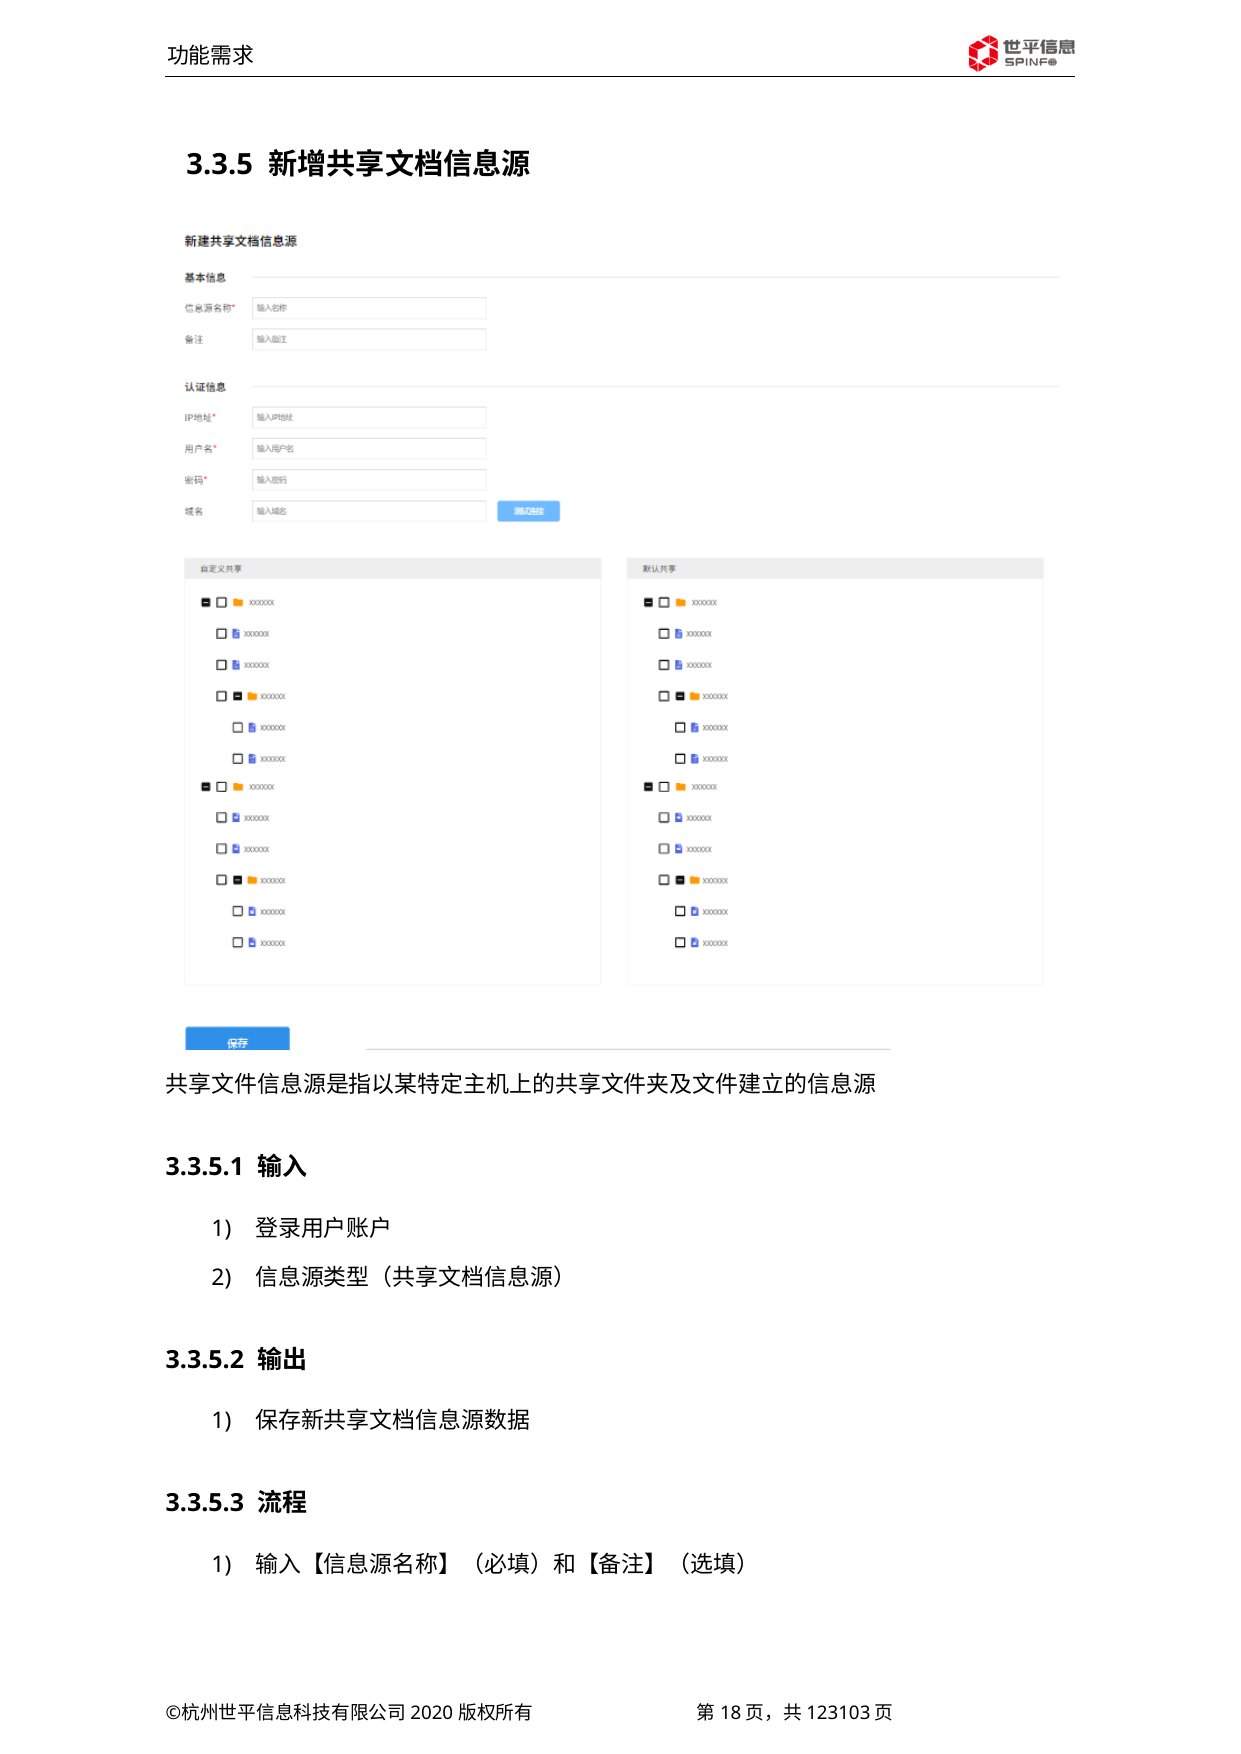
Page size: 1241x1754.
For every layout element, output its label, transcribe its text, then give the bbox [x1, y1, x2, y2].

text 共享文件信息源是指以某特定主机上的共享文件夹及文件建立的信息源 [165, 1066, 1075, 1099]
list 信息源类型（共享文档信息源） [211, 1259, 1075, 1292]
list 登录用户账户 [211, 1209, 1075, 1243]
list 输入【信息源名称】（必填）和【备注】（选填） [211, 1546, 1075, 1579]
subtitle 输入 [165, 1132, 1075, 1197]
subtitle 输出 [165, 1325, 1075, 1390]
subtitle 流程 [165, 1468, 1075, 1533]
picture [968, 33, 1075, 74]
picture [165, 207, 1075, 1050]
list 保存新共享文档信息源数据 [211, 1402, 1075, 1436]
subtitle 新增共享文档信息源 [165, 129, 1075, 194]
